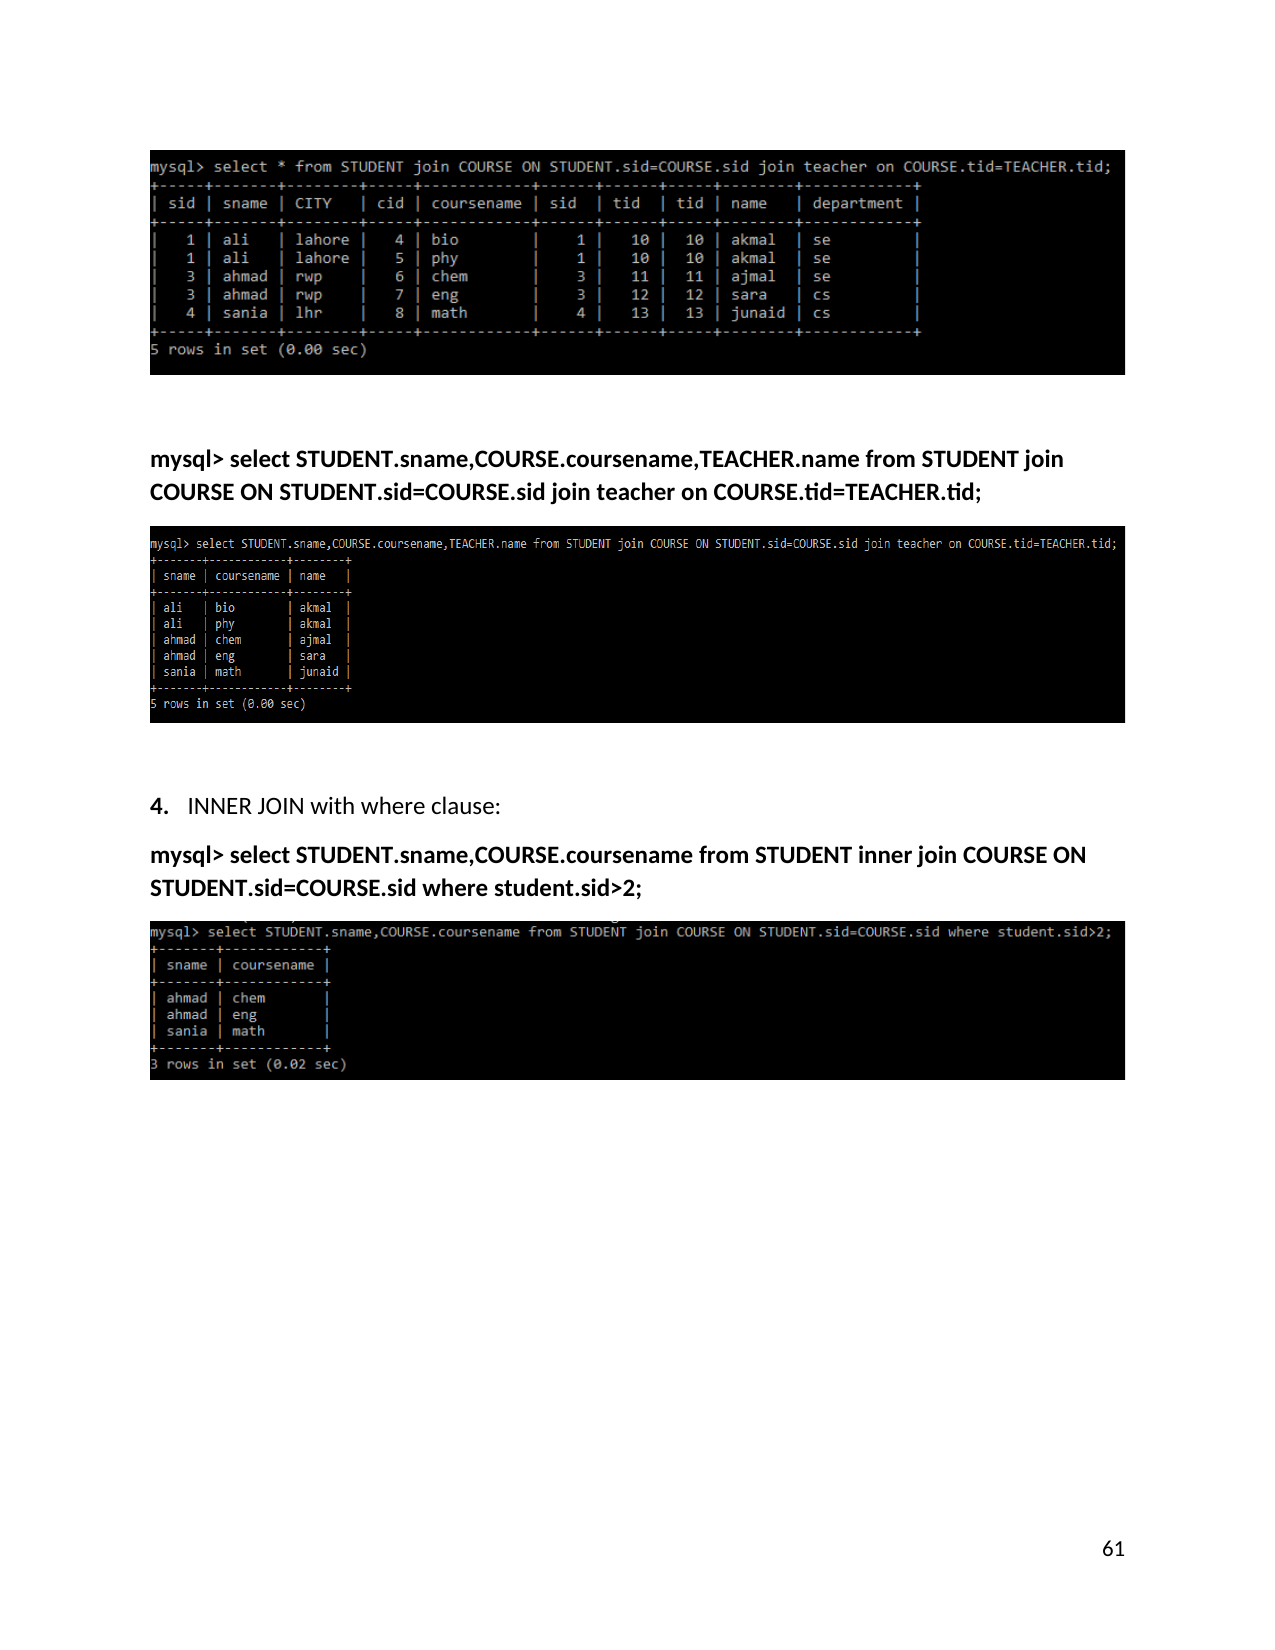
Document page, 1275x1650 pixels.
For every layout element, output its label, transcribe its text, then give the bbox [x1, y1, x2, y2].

picture [150, 526, 1125, 723]
picture [150, 150, 1125, 375]
text mysql> select STUDENT.sname,COURSE.coursename,TEACHER.name from STUDENT join COURSE ON STUDENT.sid=COURSE.sid join teacher on COURSE.tid=TEACHER.tid; [150, 443, 1125, 507]
picture [150, 921, 1125, 1080]
list INNER JOIN with where clause: [150, 791, 1125, 821]
text mysql> select STUDENT.sname,COURSE.coursename from STUDENT inner join COURSE ON STUDENT.sid=COURSE.sid where student.sid>2; [150, 839, 1125, 903]
